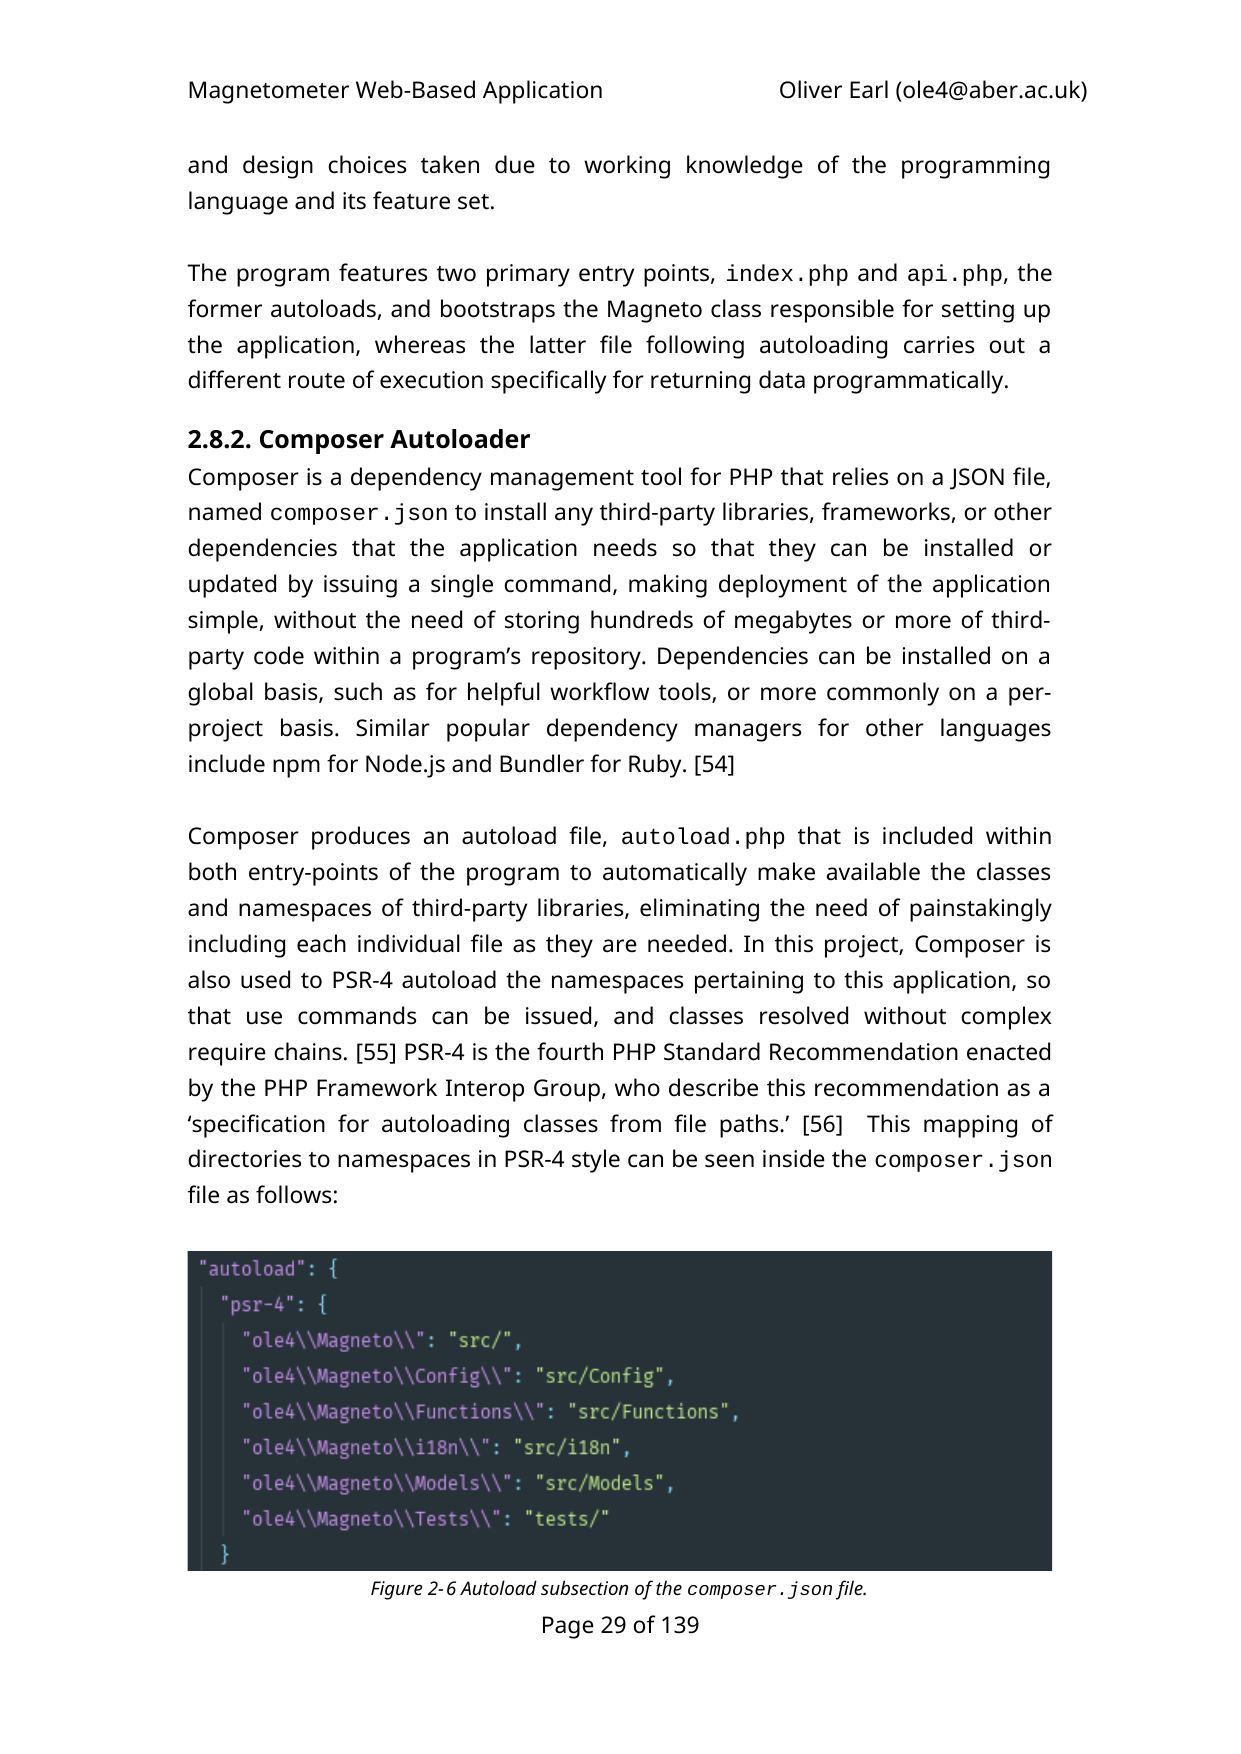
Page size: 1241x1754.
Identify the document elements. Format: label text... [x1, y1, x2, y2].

subtitle Composer Autoloader [187, 421, 1053, 455]
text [187, 149, 1053, 216]
text The program features two primary entry points, index.php and api.php, the former autoloads, and bootstraps the Magneto class responsible for setting up the application, whereas the latter file following autoloading carries out a different route of execution specifically for returning data programmatically. [187, 221, 1053, 396]
text Composer produces an autoload file, autoload.php that is included within both entry-points of the program to automatically make available the classes and namespaces of third-party libraries, eliminating the need of painstakingly including each individual file as they are needed. In this project, Composer is also used to PSR-4 autoload the namespaces pertaining to this application, so that use commands can be issued, and classes resolved without complex require chains. PSR-4 is the fourth PHP Standard Recommendation enacted by the PHP Framework Interop Group, who describe this recommendation as a ‘specification for autoloading classes from file paths.’ This mapping of directories to namespaces in PSR-4 style can be seen inside the composer.json file as follows: [187, 820, 1053, 1211]
text Composer is a dependency management tool for PHP that relies on a JSON file, named composer.json to install any third-party libraries, frameworks, or other dependencies that the application needs so that they can be installed or updated by issuing a single command, making deployment of the application simple, without the need of storing hundreds of megabytes or more of third-party code within a program’s repository. Dependencies can be installed on a global basis, such as for helpful workflow tools, or more commonly on a per-project basis. Similar popular dependency managers for other languages include npm for Node.js and Bundler for Ruby. [187, 460, 1053, 779]
picture [187, 1251, 1053, 1571]
